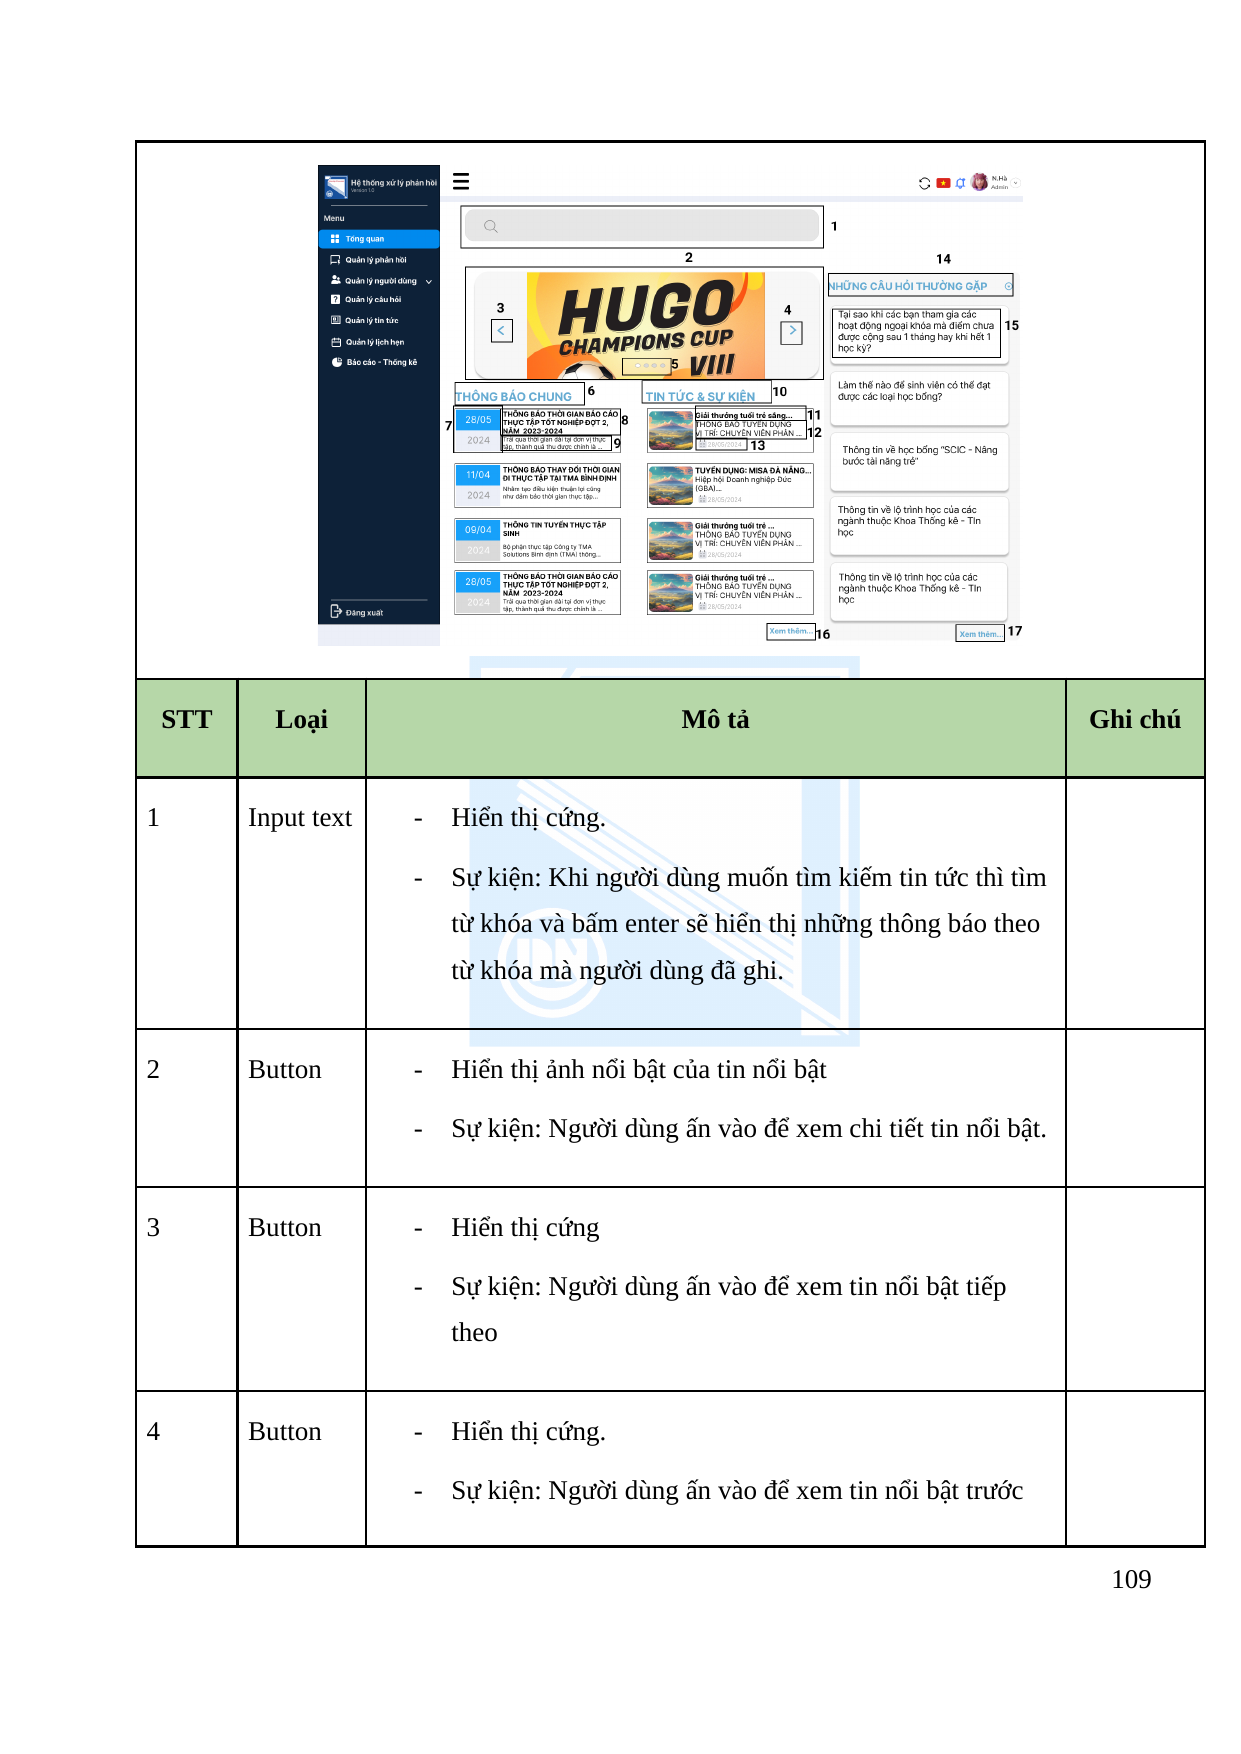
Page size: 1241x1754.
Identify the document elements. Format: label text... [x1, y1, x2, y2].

table_cell Loại [239, 680, 365, 776]
picture [317, 165, 1023, 646]
table_cell 4 [137, 1392, 236, 1545]
table_cell Hiển thị cứng Sự kiện: Người dùng ấn vào để xem tin nổi bật tiếp theo [367, 1188, 1065, 1390]
table_cell Mô tả [367, 680, 1065, 776]
table_cell Button [239, 1030, 365, 1186]
table_cell [1067, 1392, 1204, 1545]
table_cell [367, 1392, 1065, 1545]
table_cell [1067, 779, 1204, 1028]
table_cell [1067, 1188, 1204, 1390]
table_cell Hiển thị cứng. Sự kiện: Khi người dùng muốn tìm kiếm tin tức thì tìm từ khóa và bấm enter sẽ hiển thị những thông báo theo từ khóa mà người dùng đã ghi. [367, 779, 1065, 1028]
table_cell Input text [239, 779, 365, 1028]
table_cell 1 [137, 779, 236, 1028]
table_cell 3 [137, 1188, 236, 1390]
table_cell Button [239, 1392, 365, 1545]
table_cell Hiển thị ảnh nổi bật của tin nổi bật Sự kiện: Người dùng ấn vào để xem chi tiết tin nổi bật. [367, 1030, 1065, 1186]
table_cell Ghi chú [1067, 680, 1204, 776]
table_cell [1067, 1030, 1204, 1186]
table_cell Button [239, 1188, 365, 1390]
table_cell STT [137, 680, 236, 776]
table_header [137, 143, 1204, 678]
table_cell 2 [137, 1030, 236, 1186]
